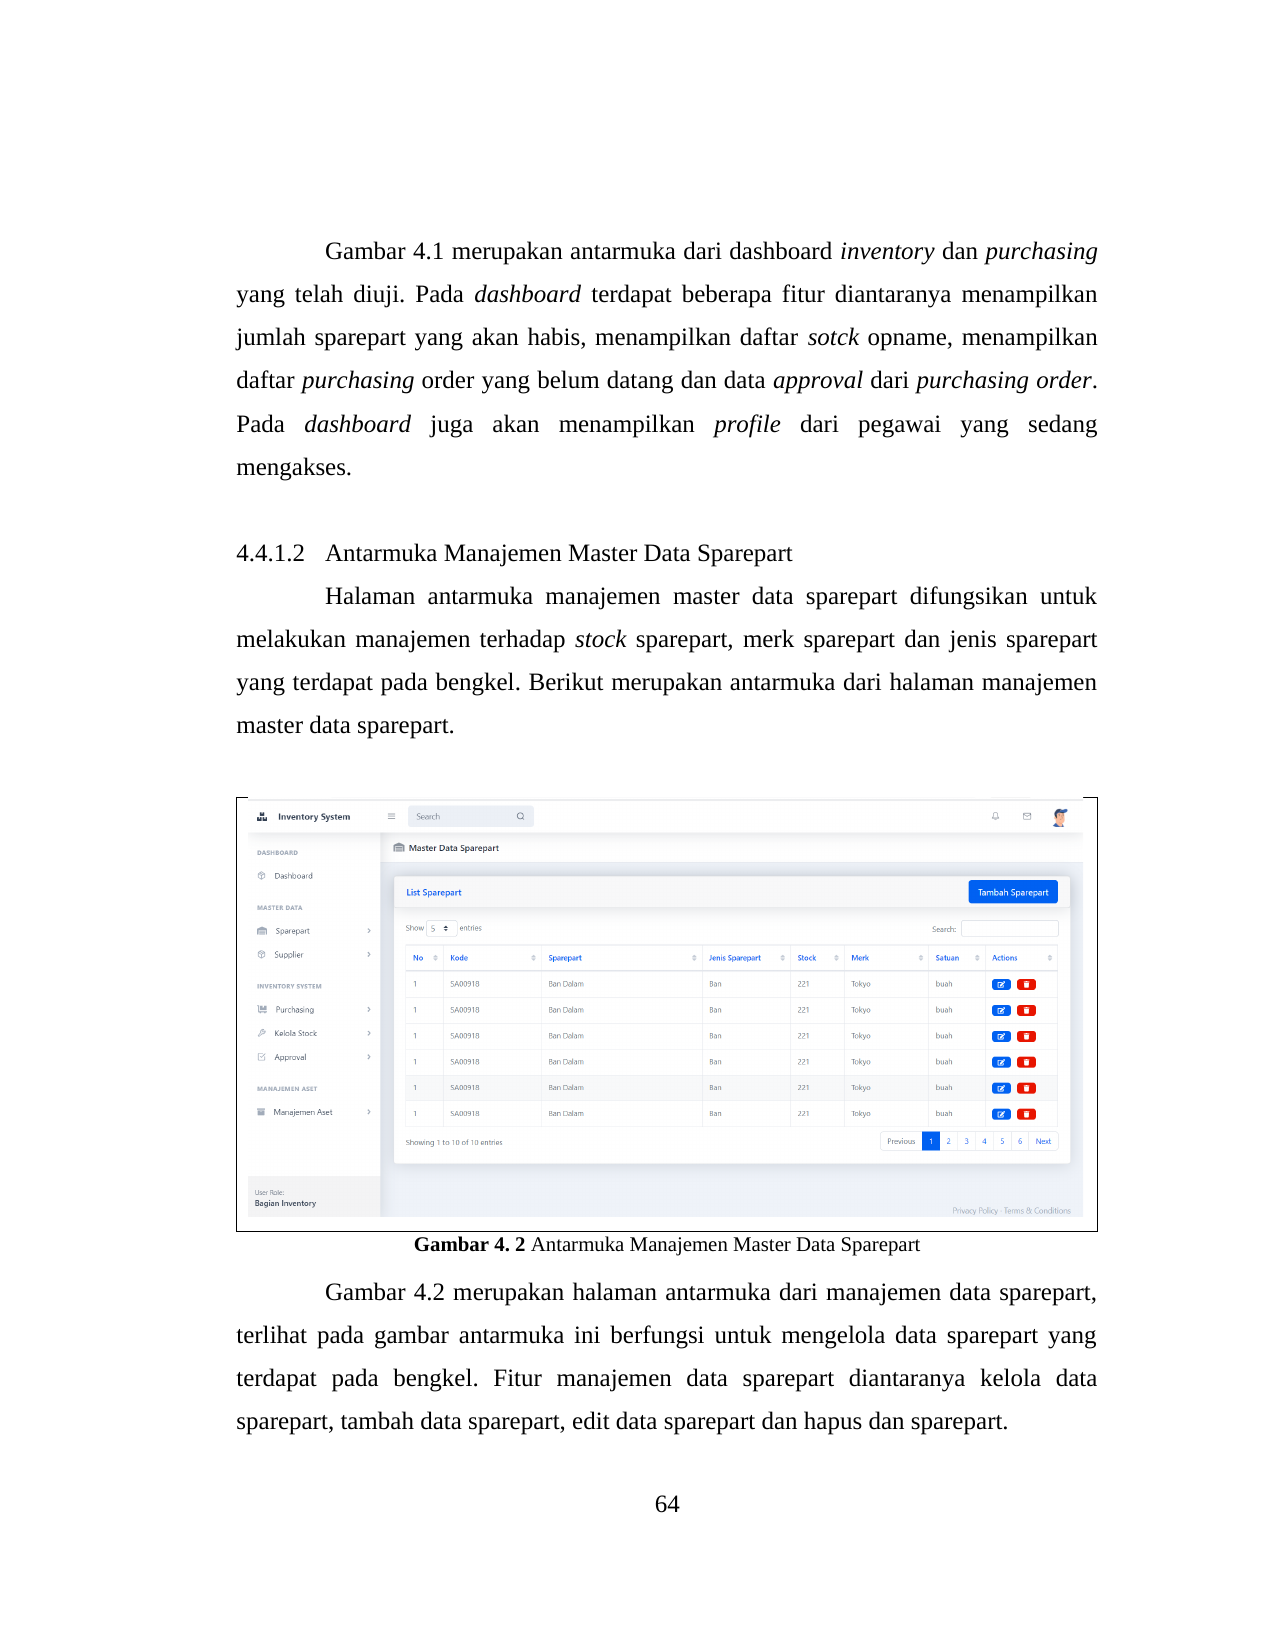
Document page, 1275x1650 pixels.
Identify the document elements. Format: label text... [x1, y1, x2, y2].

subtitle Antarmuka Manajemen Master Data Sparepart [236, 538, 1098, 567]
table_header [237, 798, 1097, 1231]
text Gambar 4.2 merupakan halaman antarmuka dari manajemen data sparepart, terlihat pada gambar antarmuka ini berfungsi untuk mengelola data sparepart yang terdapat pada bengkel. Fitur manajemen data sparepart diantaranya kelola data sparepart, tambah data sparepart, edit data sparepart dan hapus dan sparepart. [236, 1277, 1098, 1435]
text Gambar 4.1 merupakan antarmuka dari dashboard inventory dan purchasing yang telah diuji. Pada dashboard terdapat beberapa fitur diantaranya menampilkan jumlah sparepart yang akan habis, menampilkan daftar sotck opname, menampilkan daftar purchasing order yang belum datang dan data approval dari purchasing order. Pada dashboard juga akan menampilkan profile dari pegawai yang sedang mengakses. [236, 236, 1098, 481]
picture [248, 797, 1084, 1217]
text Gambar 4. 2 Antarmuka Manajemen Master Data Sparepart [236, 1232, 1098, 1256]
text Halaman antarmuka manajemen master data sparepart difungsikan untuk melakukan manajemen terhadap stock sparepart, merk sparepart dan jenis sparepart yang terdapat pada bengkel. Berikut merupakan antarmuka dari halaman manajemen master data sparepart. [236, 581, 1098, 739]
